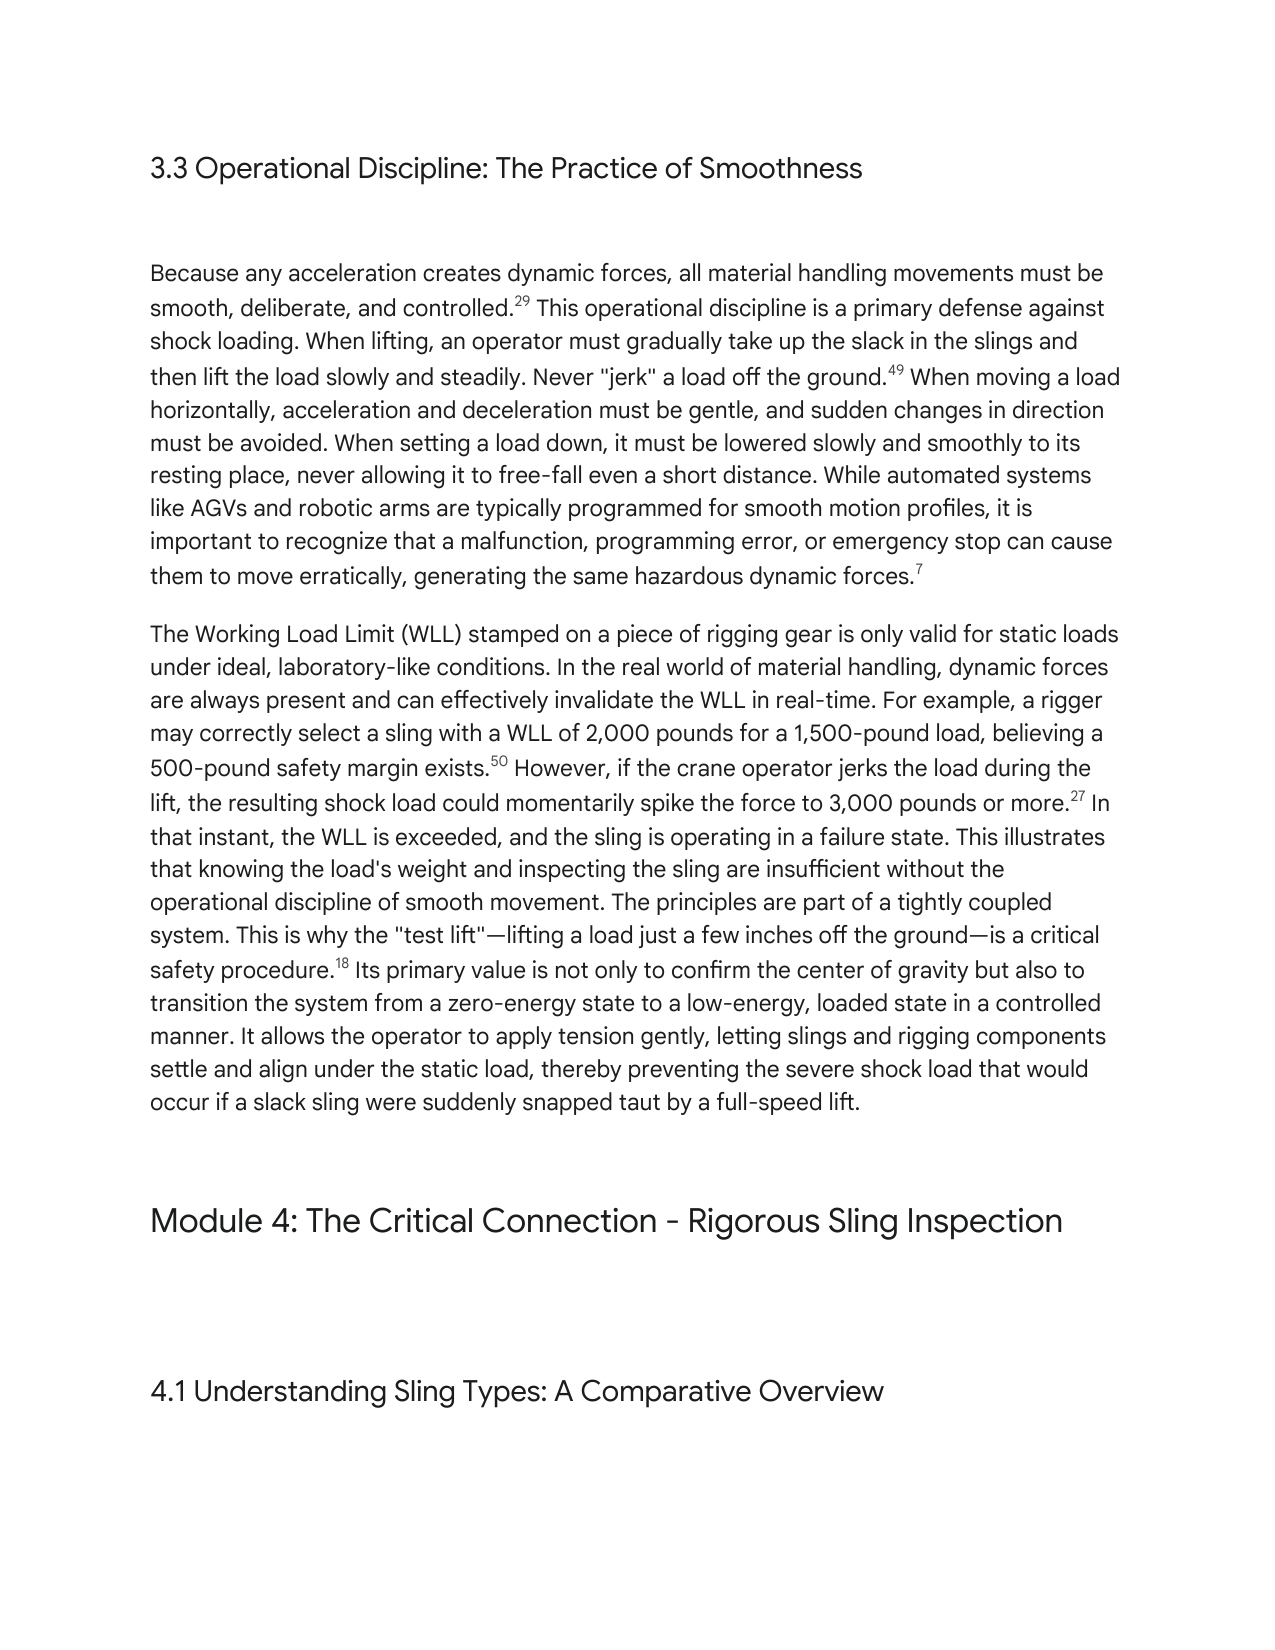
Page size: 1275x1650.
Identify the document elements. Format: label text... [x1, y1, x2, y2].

text Because any acceleration creates dynamic forces, all material handling movements must be smooth, deliberate, and controlled.29 This operational discipline is a primary defense against shock loading. When lifting, an operator must gradually take up the slack in the slings and then lift the load slowly and steadily. Never "jerk" a load off the ground.49 When moving a load horizontally, acceleration and deceleration must be gentle, and sudden changes in direction must be avoided. When setting a load down, it must be lowered slowly and smoothly to its resting place, never allowing it to free-fall even a short distance. While automated systems like AGVs and robotic arms are typically programmed for smooth motion profiles, it is important to recognize that a malfunction, programming error, or emergency stop can cause them to move erratically, generating the same hazardous dynamic forces.7 [150, 259, 1125, 591]
subtitle 4.1 Understanding Sling Types: A Comparative Overview [150, 1373, 1125, 1410]
subtitle Module 4: The Critical Connection - Rigorous Sling Inspection [150, 1200, 1125, 1242]
text The Working Load Limit (WLL) stamped on a piece of rigging gear is only valid for static loads under ideal, laboratory-like conditions. In the real world of material handling, dynamic forces are always present and can effectively invalidate the WLL in real-time. For example, a rigger may correctly select a sling with a WLL of 2,000 pounds for a 1,500-pound load, believing a 500-pound safety margin exists.50 However, if the crane operator jerks the load during the lift, the resulting shock load could momentarily spike the force to 3,000 pounds or more.27 In that instant, the WLL is exceeded, and the sling is operating in a failure state. This illustrates that knowing the load's weight and inspecting the sling are insufficient without the operational discipline of smooth movement. The principles are part of a tightly coupled system. This is why the "test lift"—lifting a load just a few inches off the ground—is a critical safety procedure.18 Its primary value is not only to confirm the center of gravity but also to transition the system from a zero-energy state to a low-energy, loaded state in a controlled manner. It allows the operator to apply tension gently, letting slings and rigging components settle and align under the static load, thereby preventing the severe shock load that would occur if a slack sling were suddenly snapped taut by a full-speed lift. [150, 621, 1125, 1116]
subtitle 3.3 Operational Discipline: The Practice of Smoothness [150, 150, 1125, 187]
